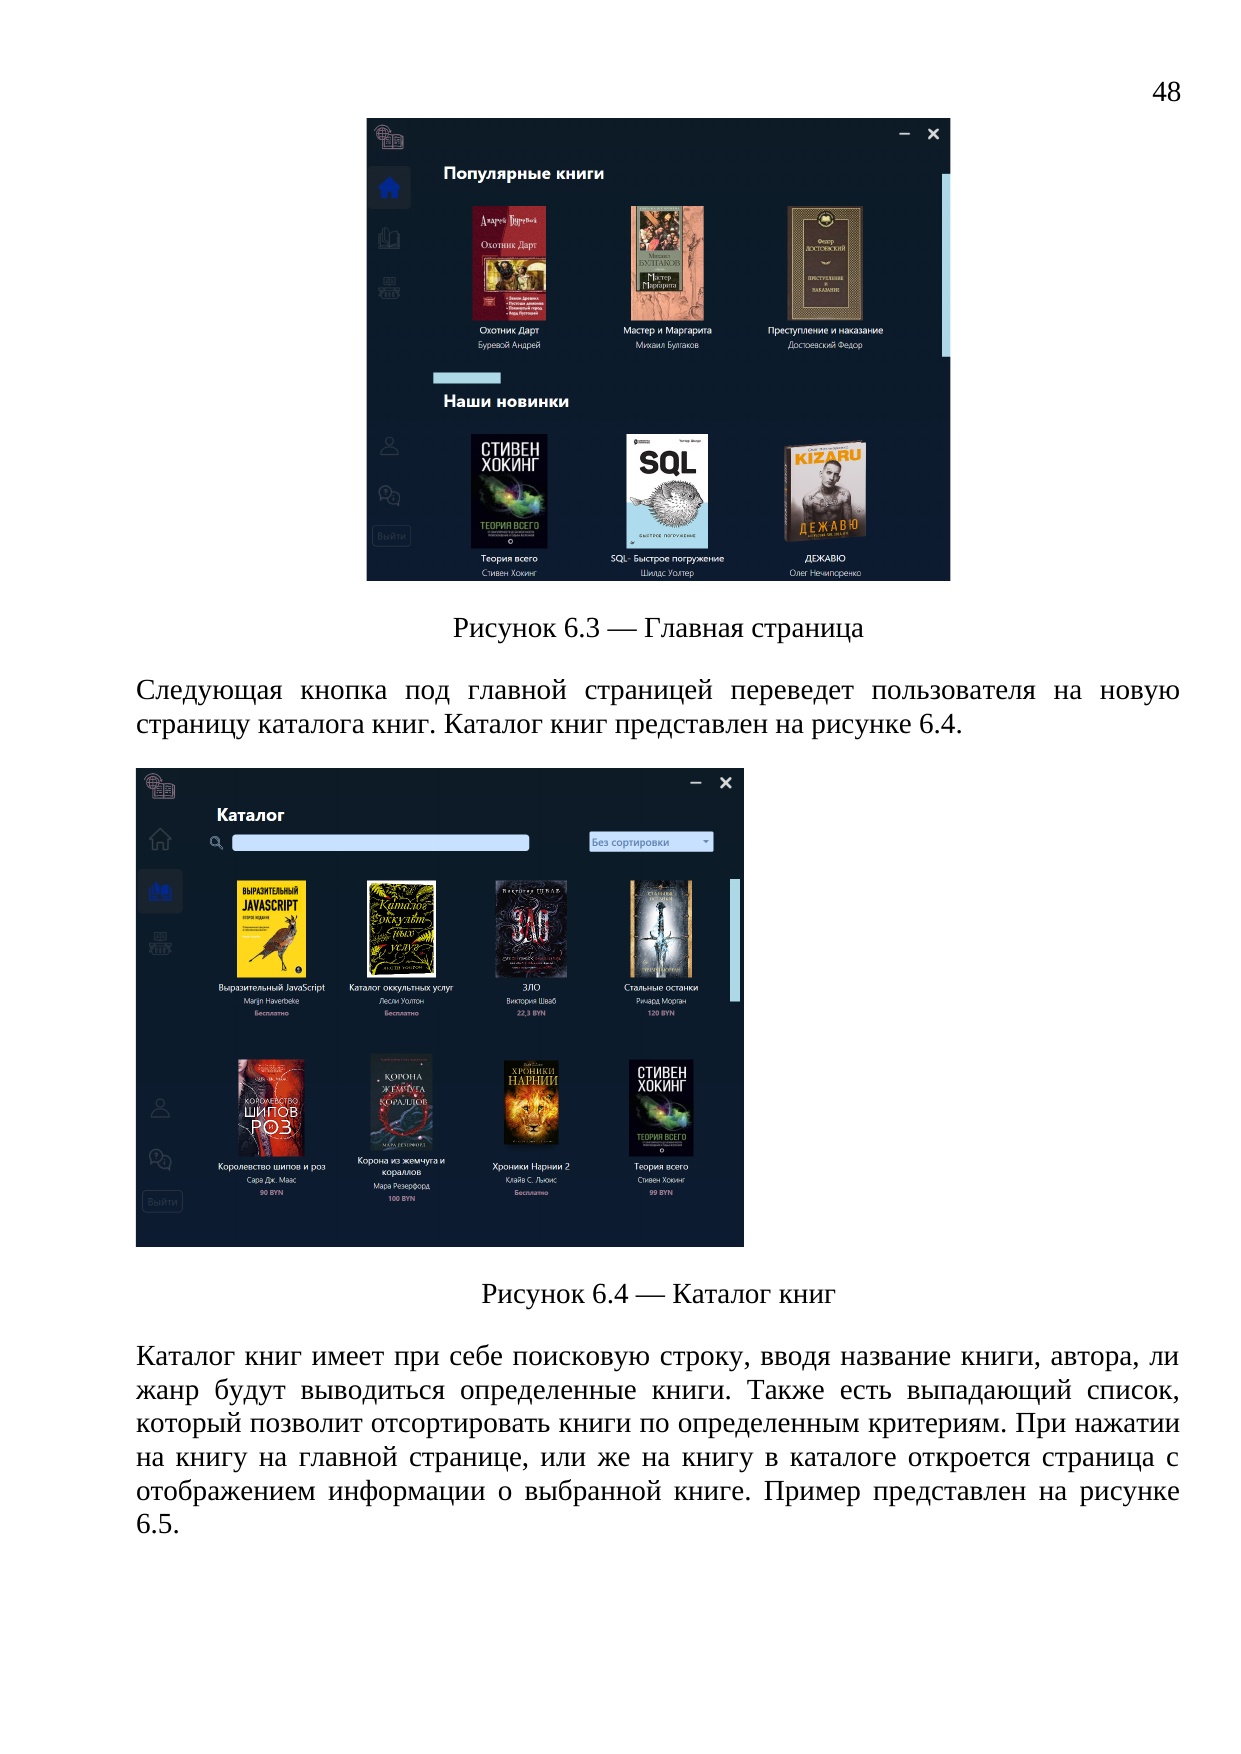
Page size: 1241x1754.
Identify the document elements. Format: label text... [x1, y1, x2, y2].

text Рисунок 6.3 — Главная страница [136, 610, 1181, 643]
text Следующая кнопка под главной страницей переведет пользователя на новую страницу каталога книг. Каталог книг представлен на рисунке 6.4. [136, 672, 1181, 739]
text Рисунок 6.4 — Каталог книг [136, 1276, 1181, 1309]
picture [135, 768, 744, 1247]
picture [366, 118, 951, 581]
text Каталог книг имеет при себе поисковую строку, вводя название книги, автора, ли жанр будут выводиться определенные книги. Также есть выпадающий список, который позволит отсортировать книги по определенным критериям. При нажатии на книгу на главной странице, или же на книгу в каталоге откроется страница с отображением информации о выбранной книге. Пример представлен на рисунке 6.5. [136, 1338, 1181, 1540]
